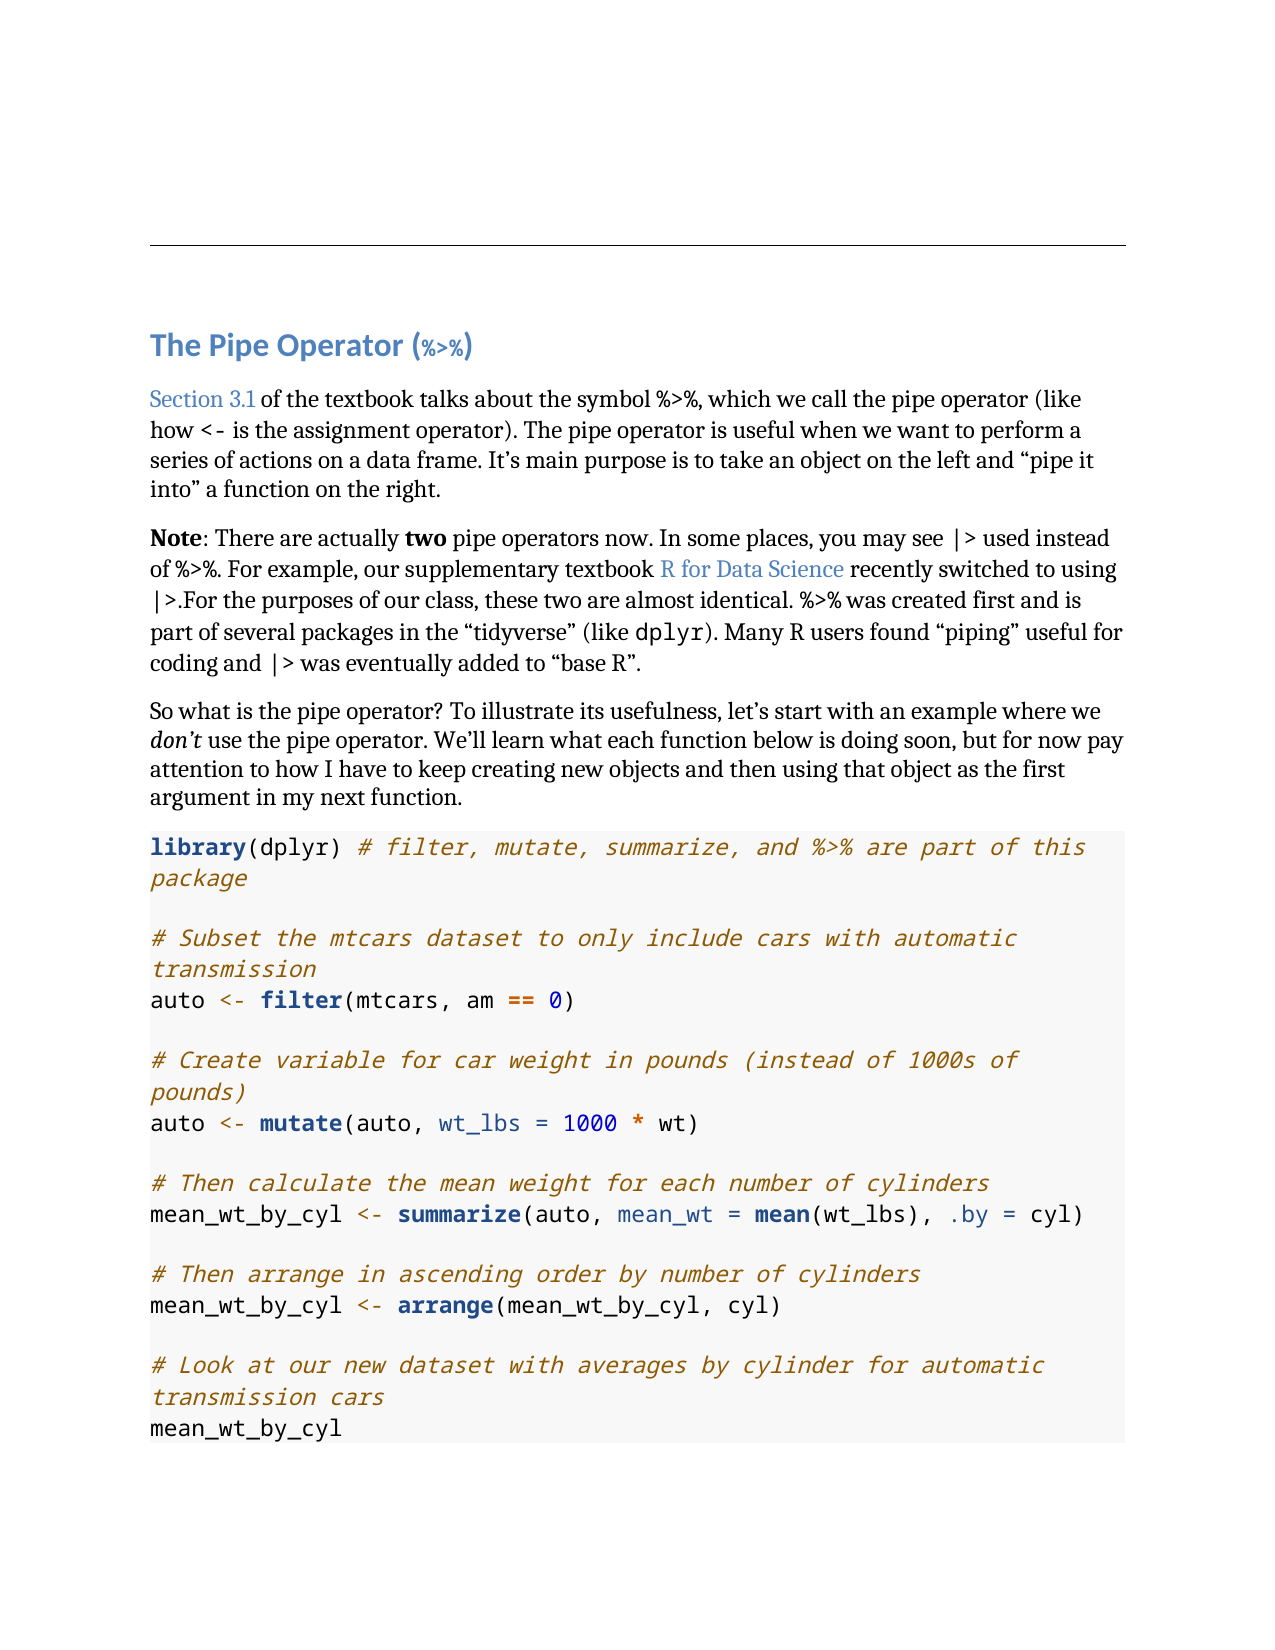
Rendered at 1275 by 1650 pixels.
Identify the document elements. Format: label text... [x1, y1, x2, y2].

text Section 3.1 of the textbook talks about the symbol %>%, which we call the pipe operator (like how <- is the assignment operator). The pipe operator is useful when we want to perform a series of actions on a data frame. It’s main purpose is to take an object on the left and “pipe it into” a function on the right. [150, 383, 1125, 503]
text Note: There are actually two pipe operators now. In some places, you may see |> used instead of %>%. For example, our supplementary textbook R for Data Science recently switched to using |>.For the purposes of our class, these two are almost identical. %>% was created first and is part of several packages in the “tidyverse” (like dplyr). Many R users found “piping” useful for coding and |> was eventually added to “base R”. [150, 522, 1125, 678]
subtitle The Pipe Operator (%>%) [150, 324, 1125, 364]
text So what is the pipe operator? To illustrate its usefulness, let’s start with an example where we don’t use the pipe operator. We’ll learn what each function below is doing soon, but for now pay attention to how I have to keep creating new objects and then using that object as the first argument in my next function. [150, 697, 1125, 812]
text library(dplyr) # filter, mutate, summarize, and %>% are part of this package # Subset the mtcars dataset to only include cars with automatic transmission auto <- filter(mtcars, am == 0) # Create variable for car weight in pounds (instead of 1000s of pounds) auto <- mutate(auto, wt_lbs = 1000 * wt) # Then calculate the mean weight for each number of cylinders mean_wt_by_cyl <- summarize(auto, mean_wt = mean(wt_lbs), .by = cyl) # Then arrange in ascending order by number of cylinders mean_wt_by_cyl <- arrange(mean_wt_by_cyl, cyl) # Look at our new dataset with averages by cylinder for automatic transmission cars mean_wt_by_cyl [150, 831, 1125, 1443]
